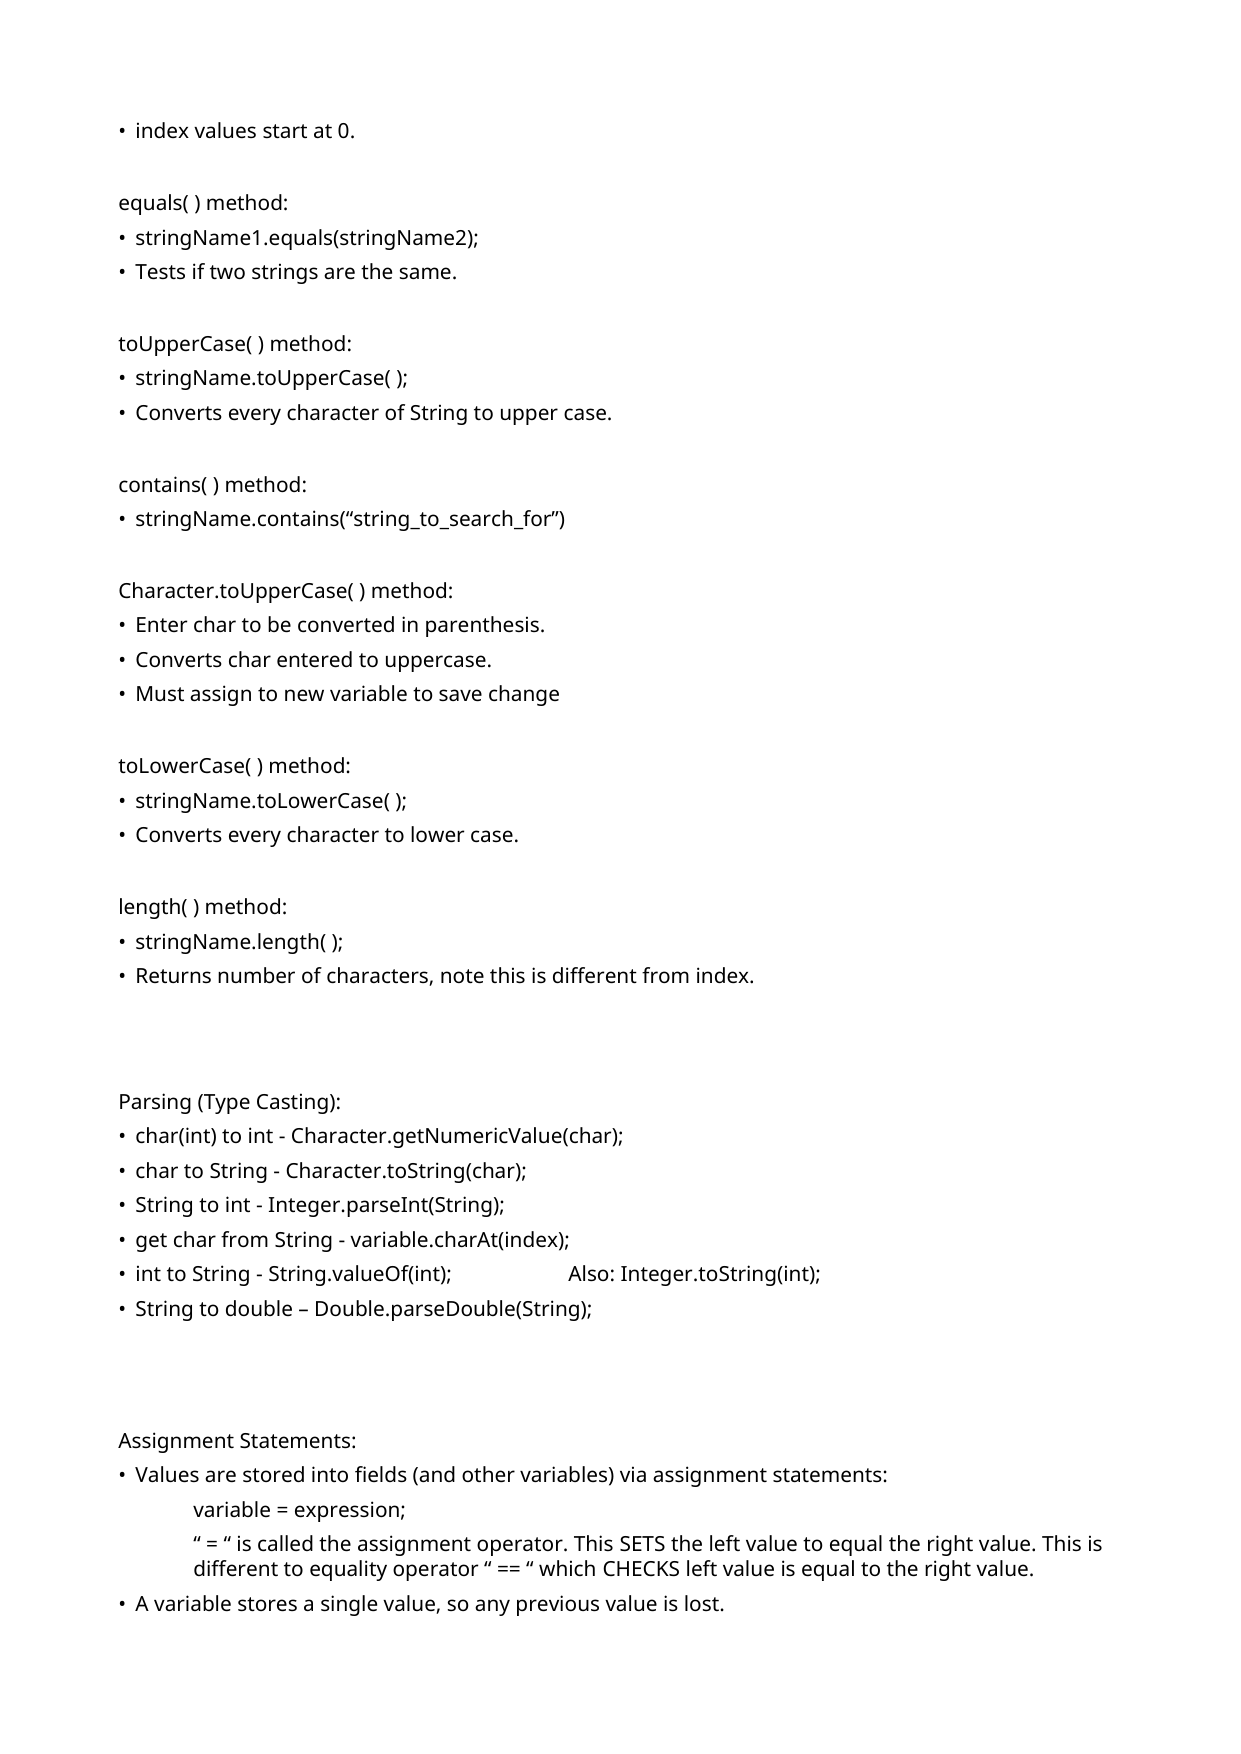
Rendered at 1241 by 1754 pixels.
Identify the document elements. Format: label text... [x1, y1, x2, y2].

list Must assign to new variable to save change [118, 681, 1122, 707]
list A variable stores a single value, so any previous value is lost. [118, 1591, 1122, 1617]
text “ = “ is called the assignment operator. This SETS the left value to equal the right value. This is different to equality operator “ == “ which CHECKS left value is equal to the right value. [193, 1531, 1122, 1582]
list Enter char to be converted in parenthesis. [118, 612, 1122, 638]
text Assignment Statements: [118, 1428, 1122, 1453]
list stringName.contains(“string_to_search_for”) [118, 506, 1122, 532]
text length( ) method: [118, 894, 1122, 920]
list stringName.toUpperCase( ); [118, 365, 1122, 391]
list Tests if two strings are the same. [118, 259, 1122, 284]
list get char from String - variable.charAt(index); [118, 1227, 1122, 1252]
list String to double – Double.parseDouble(String); [118, 1296, 1122, 1321]
list Returns number of characters, note this is different from index. [118, 963, 1122, 989]
text contains( ) method: [118, 472, 1122, 497]
text Character.toUpperCase( ) method: [118, 578, 1122, 603]
list String to int - Integer.parseInt(String); [118, 1192, 1122, 1218]
text toUpperCase( ) method: [118, 331, 1122, 356]
list Values are stored into fields (and other variables) via assignment statements: [118, 1462, 1122, 1488]
text equals( ) method: [118, 190, 1122, 216]
text Parsing (Type Casting): [118, 1089, 1122, 1114]
list index values start at 0. [118, 118, 1122, 144]
list char to String - Character.toString(char); [118, 1158, 1122, 1183]
list char(int) to int - Character.getNumericValue(char); [118, 1123, 1122, 1149]
list int to String - String.valueOf(int); Also: Integer.toString(int); [118, 1261, 1122, 1287]
list stringName.length( ); [118, 929, 1122, 954]
list stringName.toLowerCase( ); [118, 788, 1122, 813]
list Converts every character to lower case. [118, 822, 1122, 848]
list Converts char entered to uppercase. [118, 647, 1122, 672]
list stringName1.equals(stringName2); [118, 224, 1122, 250]
text toLowerCase( ) method: [118, 753, 1122, 779]
list Converts every character of String to upper case. [118, 400, 1122, 425]
text variable = expression; [193, 1497, 1122, 1522]
